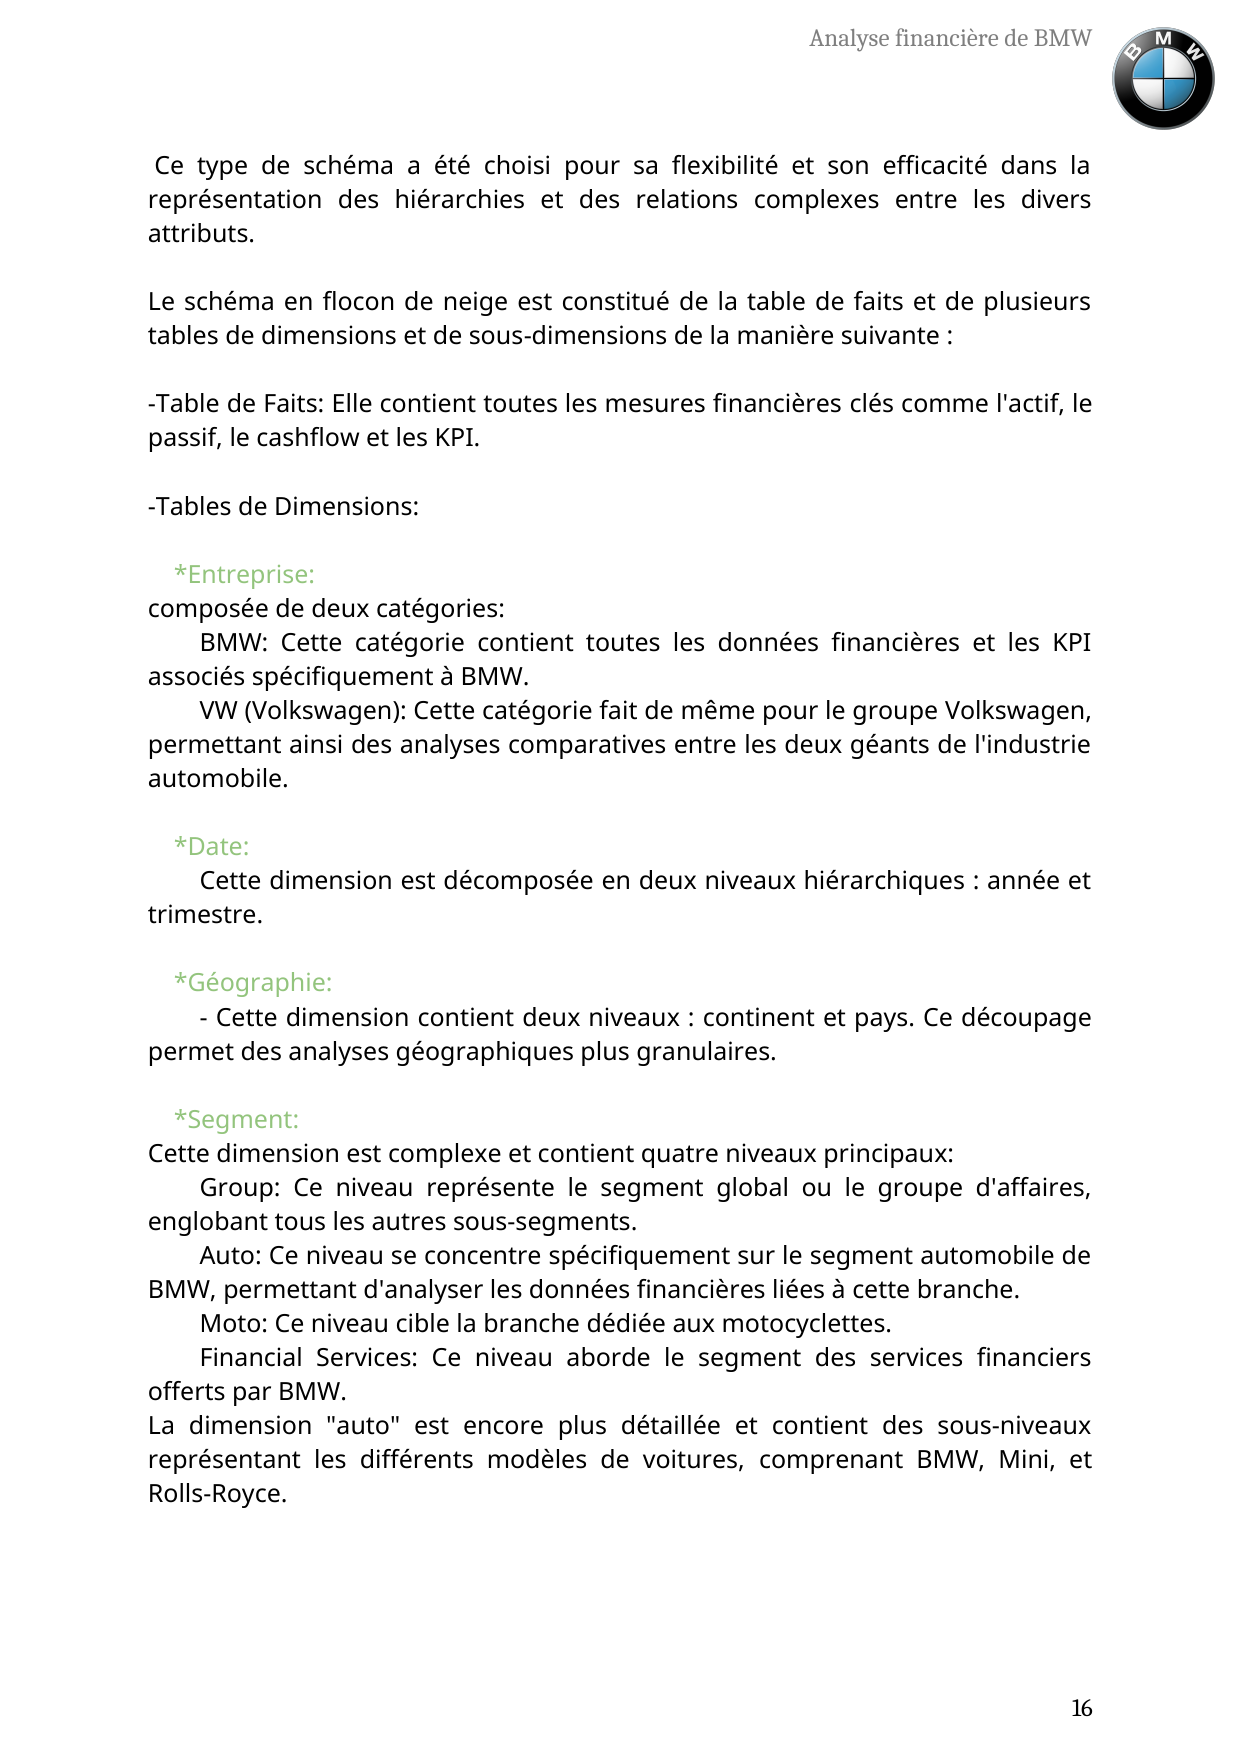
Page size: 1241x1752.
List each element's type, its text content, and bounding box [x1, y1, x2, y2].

text - Cette dimension contient deux niveaux : continent et pays. Ce découpage permet des analyses géographiques plus granulaires. [148, 999, 1093, 1067]
text Financial Services: Ce niveau aborde le segment des services financiers offerts par BMW. [148, 1340, 1093, 1408]
text Cette dimension est décomposée en deux niveaux hiérarchiques : année et trimestre. [148, 863, 1093, 931]
text *Segment: [148, 1101, 1093, 1135]
text BMW: Cette catégorie contient toutes les données financières et les KPI associés spécifiquement à BMW. [148, 624, 1093, 693]
text -Table de Faits: Elle contient toutes les mesures financières clés comme l'actif, le passif, le cashflow et les KPI. [148, 386, 1093, 454]
text composée de deux catégories: [148, 590, 1093, 624]
text Auto: Ce niveau se concentre spécifiquement sur le segment automobile de BMW, permettant d'analyser les données financières liées à cette branche. [148, 1238, 1093, 1306]
text *Date: [148, 829, 1093, 863]
text *Entreprise: [148, 556, 1093, 590]
text Le schéma en flocon de neige est constitué de la table de faits et de plusieurs tables de dimensions et de sous-dimensions de la manière suivante : [148, 284, 1093, 352]
text La dimension "auto" est encore plus détaillée et contient des sous-niveaux représentant les différents modèles de voitures, comprenant BMW, Mini, et Rolls-Royce. [148, 1408, 1093, 1510]
text Moto: Ce niveau cible la branche dédiée aux motocyclettes. [148, 1306, 1093, 1340]
picture [1111, 26, 1216, 131]
text Group: Ce niveau représente le segment global ou le groupe d'affaires, englobant tous les autres sous-segments. [148, 1169, 1093, 1238]
text -Tables de Dimensions: [148, 488, 1093, 522]
text VW (Volkswagen): Cette catégorie fait de même pour le groupe Volkswagen, permettant ainsi des analyses comparatives entre les deux géants de l'industrie automobile. [148, 693, 1093, 795]
text Ce type de schéma a été choisi pour sa flexibilité et son efficacité dans la représentation des hiérarchies et des relations complexes entre les divers attributs. [148, 148, 1093, 250]
text *Géographie: [148, 965, 1093, 999]
text Cette dimension est complexe et contient quatre niveaux principaux: [148, 1135, 1093, 1169]
